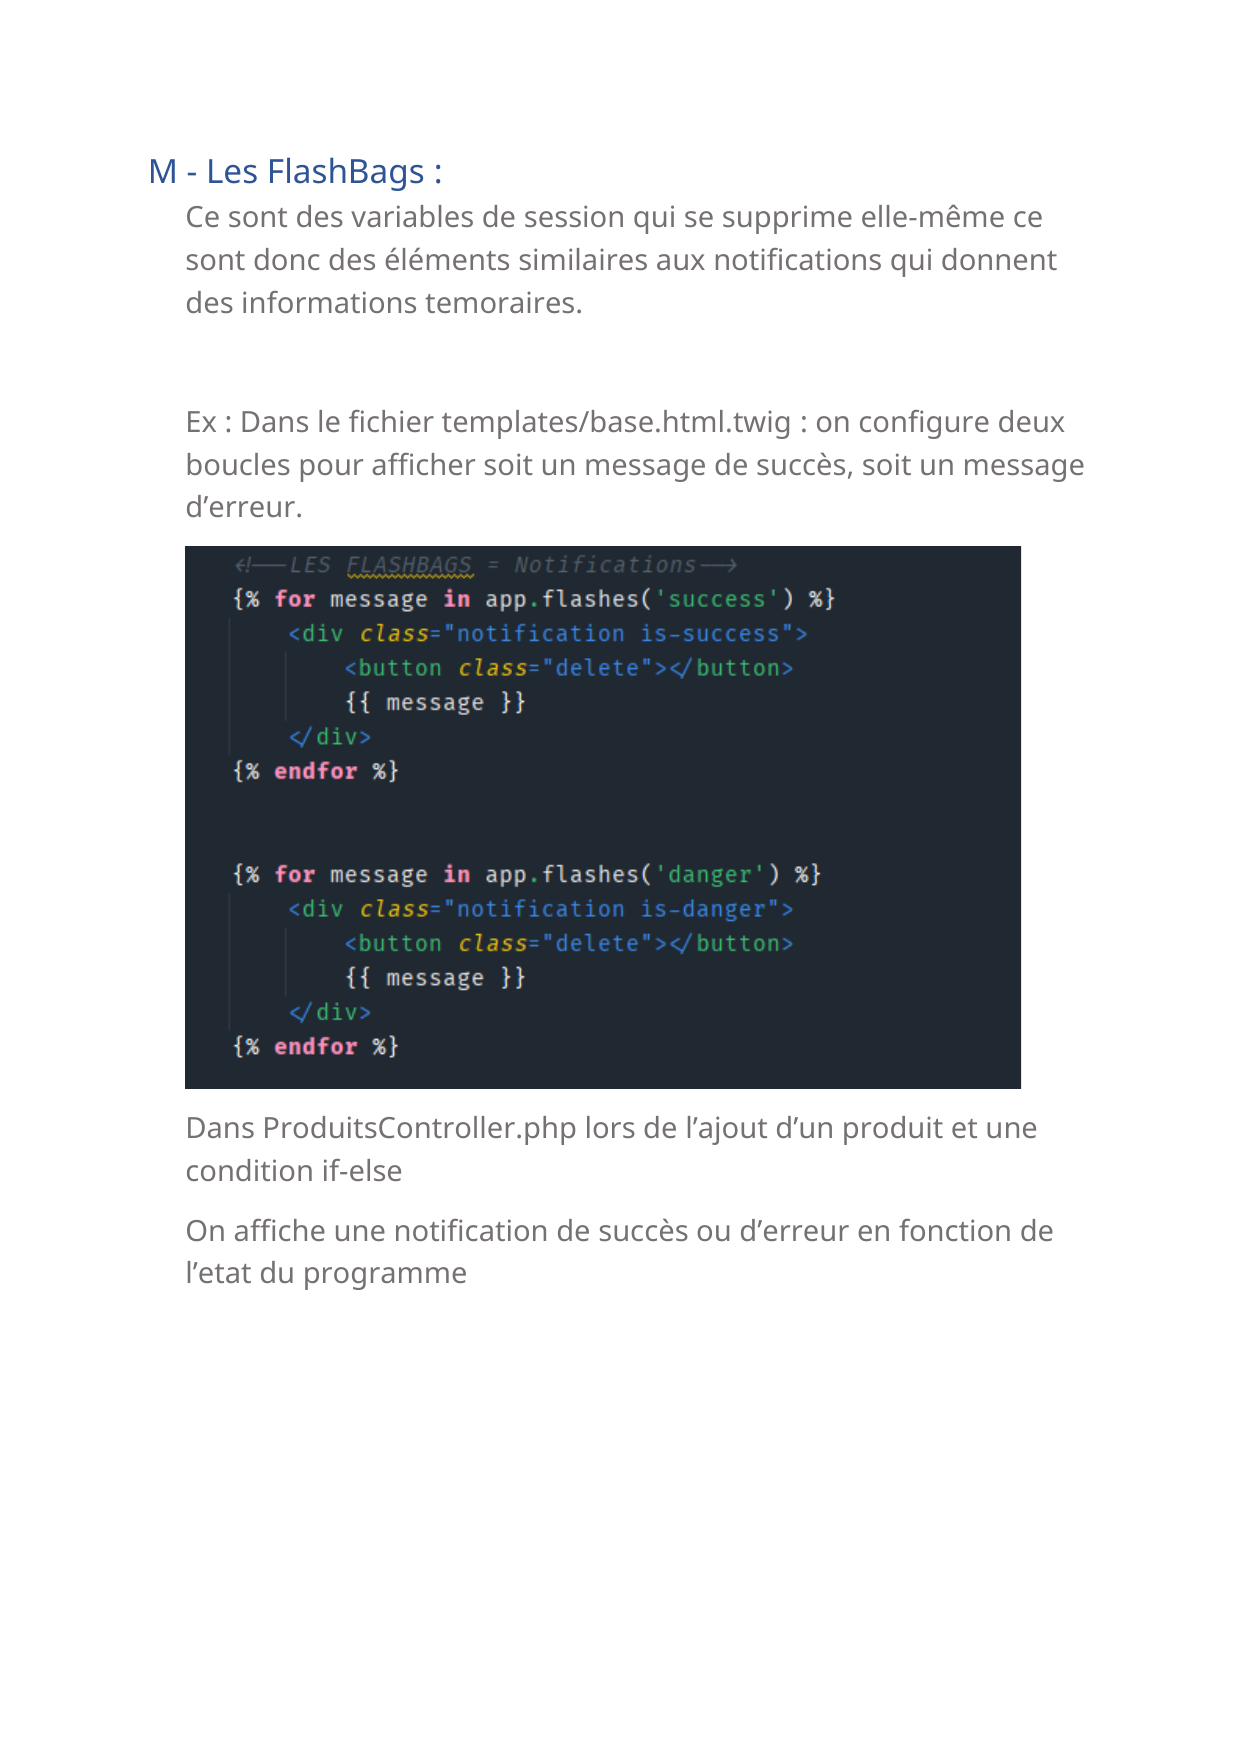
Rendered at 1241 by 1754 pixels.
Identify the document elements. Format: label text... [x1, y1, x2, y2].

picture [185, 546, 1022, 1089]
text Ex : Dans le fichier templates/base.html.twig : on configure deux boucles pour afficher soit un message de succès, soit un message d’erreur. [185, 401, 1093, 526]
text Ce sont des variables de session qui se supprime elle-même ce sont donc des éléments similaires aux notifications qui donnent des informations temoraires. [185, 197, 1093, 322]
subtitle M - Les FlashBags : [148, 148, 1093, 193]
text Dans ProduitsController.php lors de l’ajout d’un produit et une condition if-else [185, 1108, 1093, 1190]
text On affiche une notification de succès ou d’erreur en fonction de l’etat du programme [185, 1210, 1093, 1292]
